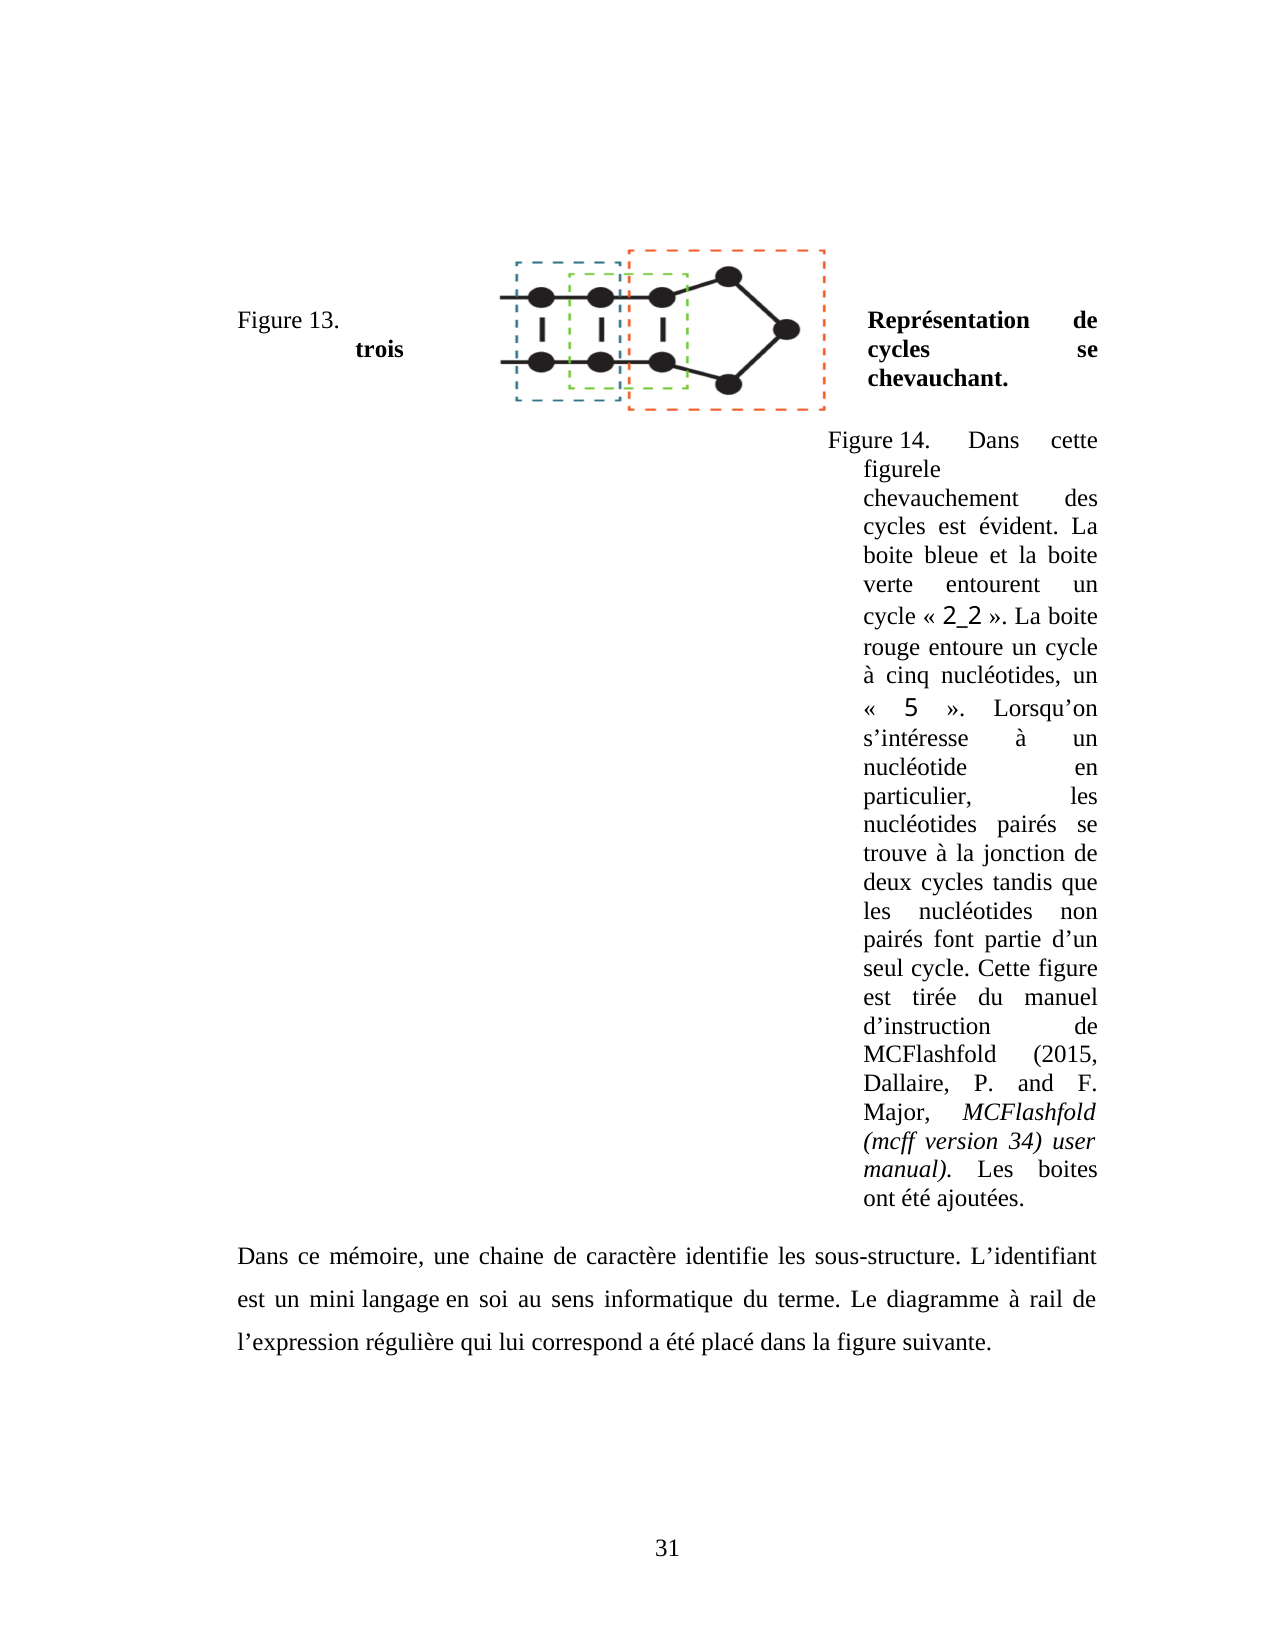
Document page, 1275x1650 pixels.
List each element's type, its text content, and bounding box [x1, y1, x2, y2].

text Représentation de trois cycles se chevauchant. [849, 305, 1098, 391]
text Dans cette figurele chevauchement des cycles est évident. La boite bleue et la boite verte entourent un cycle « 2_2 ». La boite rouge entoure un cycle à cinq nucléotides, un « 5 ». Lorsqu’on s’intéresse à un nucléotide en particulier, les nucléotides pairés se trouve à la jonction de deux cycles tandis que les nucléotides non pairés font partie d’un seul cycle. Cette figure est tirée du manuel d’instruction de MCFlashfold (2015, Dallaire, P. and F. Major, MCFlashfold (mcff version 34) user manual). Les boites ont été ajoutées. [828, 421, 1098, 1241]
picture [487, 237, 849, 425]
text Dans ce mémoire, une chaine de caractère identifie les sous-structure. L’identifiant est un mini langage en soi au sens informatique du terme. Le diagramme à rail de l’expression régulière qui lui correspond a été placé dans la figure suivante. [237, 1270, 1098, 1385]
text Représentation de trois cycles se chevauchant. [237, 305, 486, 391]
